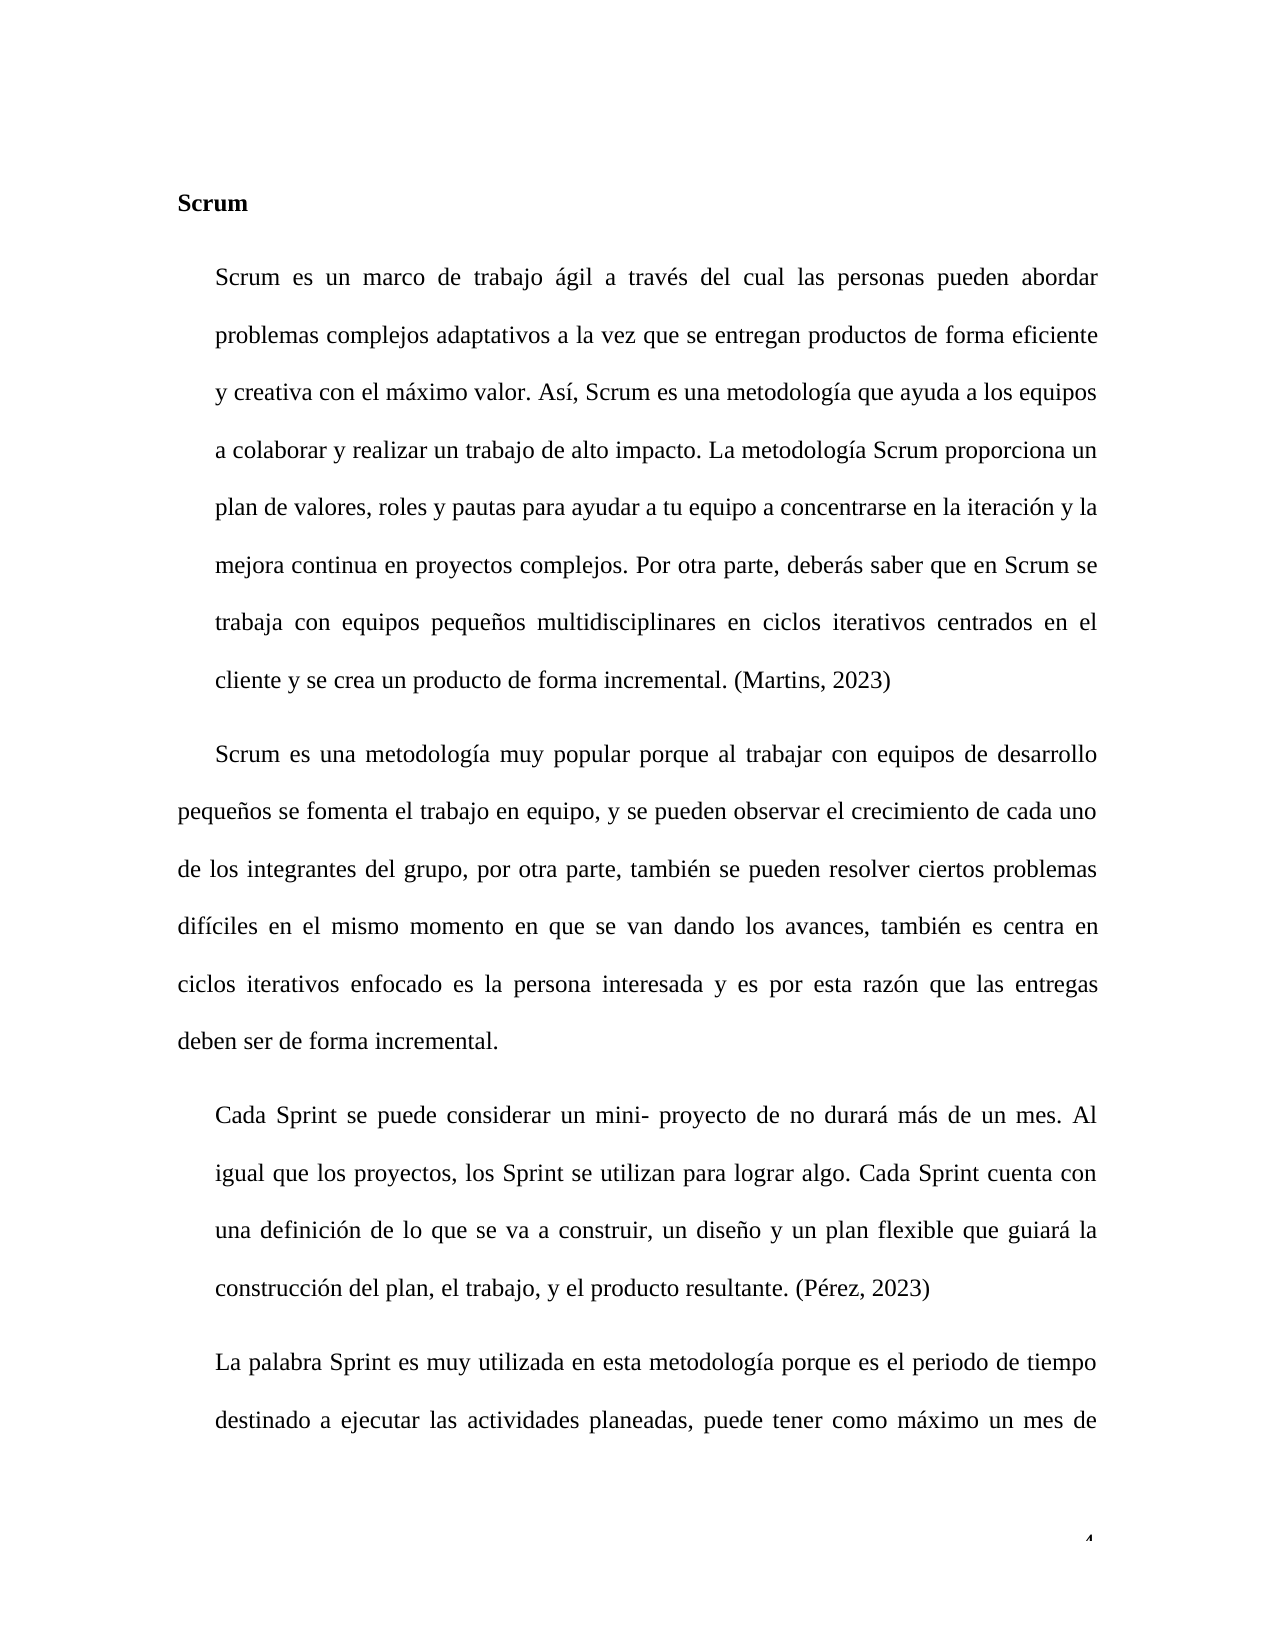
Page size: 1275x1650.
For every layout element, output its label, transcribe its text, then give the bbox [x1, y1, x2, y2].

text La palabra Sprint es muy utilizada en esta metodología porque es el periodo de tiempo destinado a ejecutar las actividades planeadas, puede tener como máximo un mes de [215, 1347, 1098, 1433]
text Cada Sprint se puede considerar un mini- proyecto de no durará más de un mes. Al igual que los proyectos, los Sprint se utilizan para lograr algo. Cada Sprint cuenta con una definición de lo que se va a construir, un diseño y un plan flexible que guiará la construcción del plan, el trabajo, y el producto resultante. (Pérez, 2023) [215, 1101, 1098, 1302]
subtitle Scrum [177, 188, 1217, 217]
text Scrum es un marco de trabajo ágil a través del cual las personas pueden abordar problemas complejos adaptativos a la vez que se entregan productos de forma eficiente y creativa con el máximo valor. Así, Scrum es una metodología que ayuda a los equipos a colaborar y realizar un trabajo de alto impacto. La metodología Scrum proporciona un plan de valores, roles y pautas para ayudar a tu equipo a concentrarse en la iteración y la mejora continua en proyectos complejos. Por otra parte, deberás saber que en Scrum se trabaja con equipos pequeños multidisciplinares en ciclos iterativos centrados en el cliente y se crea un producto de forma incremental. (Martins, 2023) [215, 262, 1098, 693]
text Scrum es una metodología muy popular porque al trabajar con equipos de desarrollo pequeños se fomenta el trabajo en equipo, y se pueden observar el crecimiento de cada uno de los integrantes del grupo, por otra parte, también se pueden resolver ciertos problemas difíciles en el mismo momento en que se van dando los avances, también es centra en ciclos iterativos enfocado es la persona interesada y es por esta razón que las entregas deben ser de forma incremental. [177, 739, 1098, 1055]
